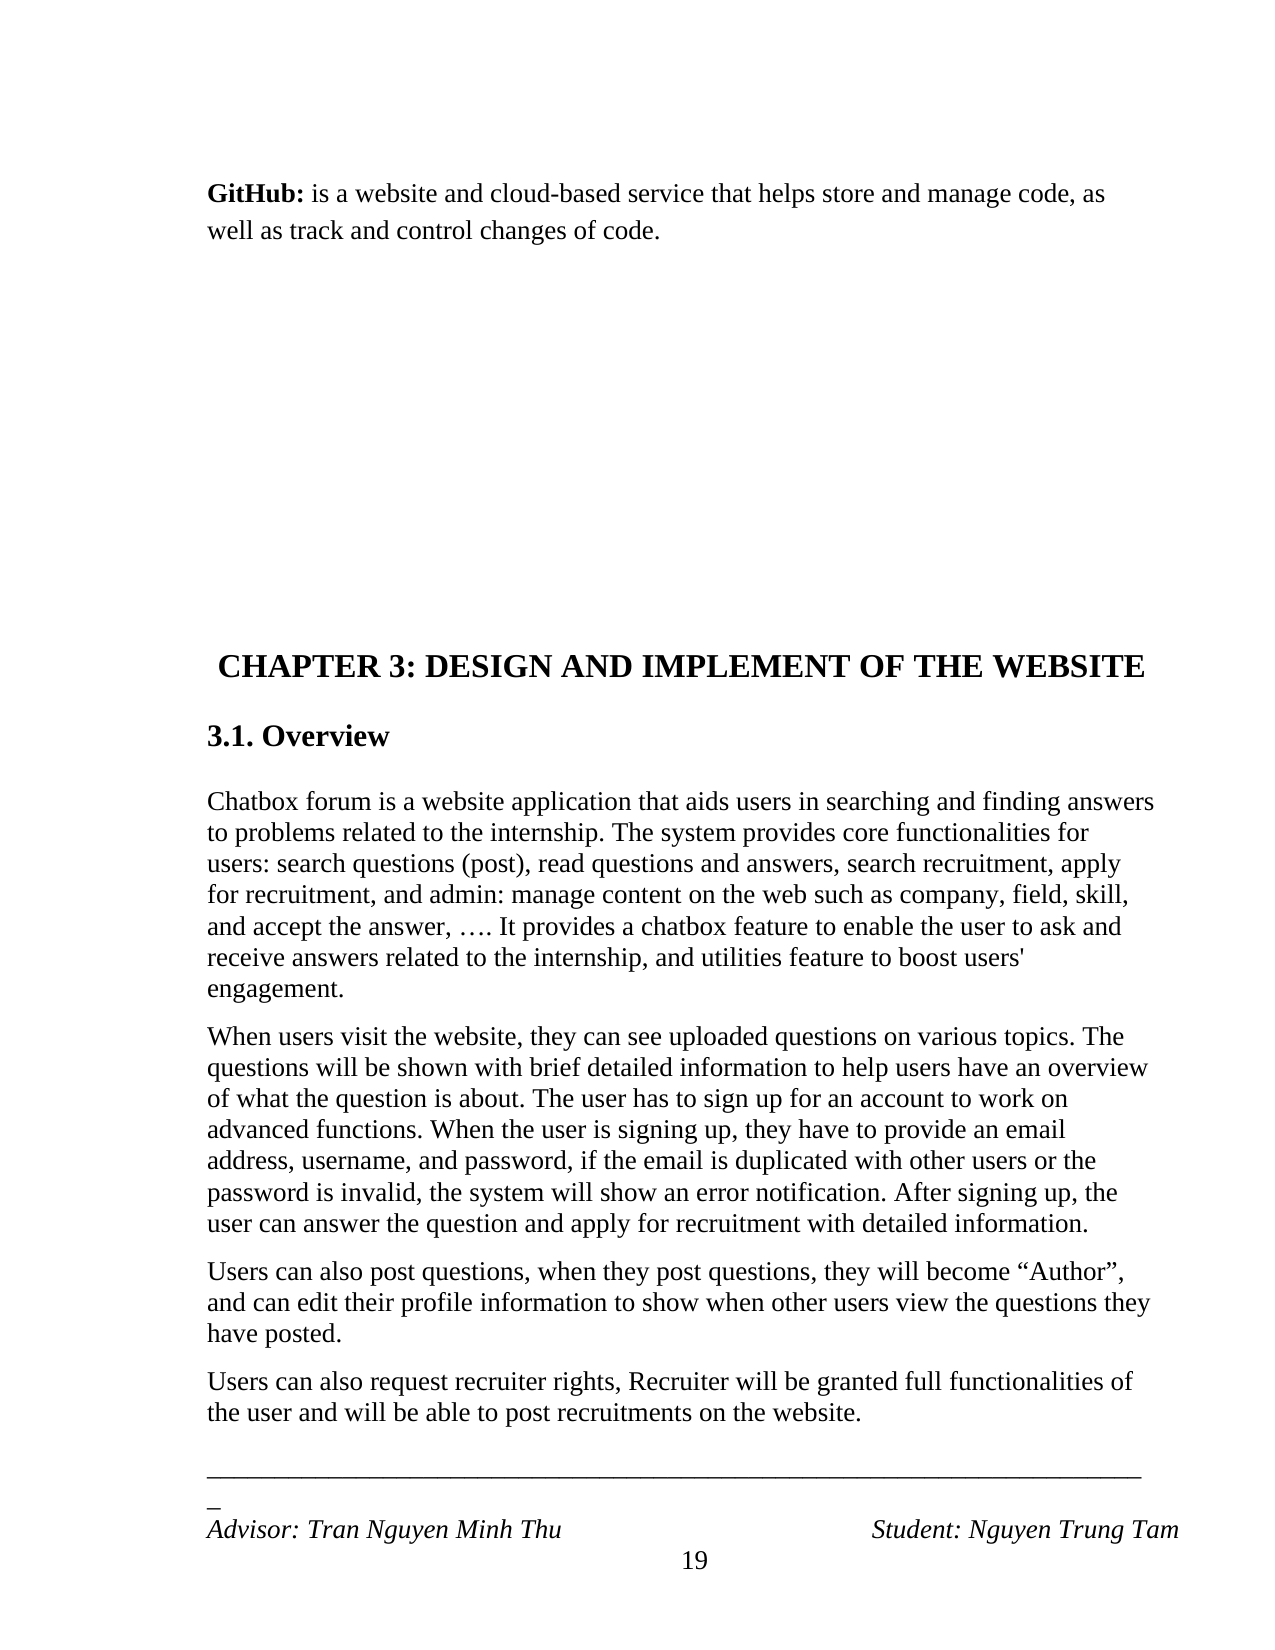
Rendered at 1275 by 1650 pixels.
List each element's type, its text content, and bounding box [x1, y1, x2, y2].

subtitle Overview [207, 717, 1157, 753]
text Users can also request recruiter rights, Recruiter will be granted full functionalities of the user and will be able to post recruitments on the website. [207, 1365, 1157, 1427]
text When users visit the website, they can see uploaded questions on various topics. The questions will be shown with brief detailed information to help users have an overview of what the question is about. The user has to sign up for an account to work on advanced functions. When the user is signing up, they have to provide an email address, username, and password, if the email is duplicated with other users or the password is invalid, the system will show an error notification. After signing up, the user can answer the question and apply for recruitment with detailed information. [207, 1020, 1157, 1238]
text GitHub: is a website and cloud-based service that helps store and manage code, as well as track and control changes of code. [207, 177, 1157, 246]
text Chatbox forum is a website application that aids users in searching and finding answers to problems related to the internship. The system provides core functionalities for users: search questions (post), read questions and answers, search recruitment, apply for recruitment, and admin: manage content on the web such as company, field, skill, and accept the answer, …. It provides a chatbox feature to enable the user to ask and receive answers related to the internship, and utilities feature to boost users' engagement. [207, 785, 1157, 1003]
text Users can also post questions, when they post questions, they will become “Author”, and can edit their profile information to show when other users view the questions they have posted. [207, 1254, 1157, 1348]
subtitle DESIGN AND IMPLEMENT OF THE WEBSITE [207, 646, 1157, 684]
